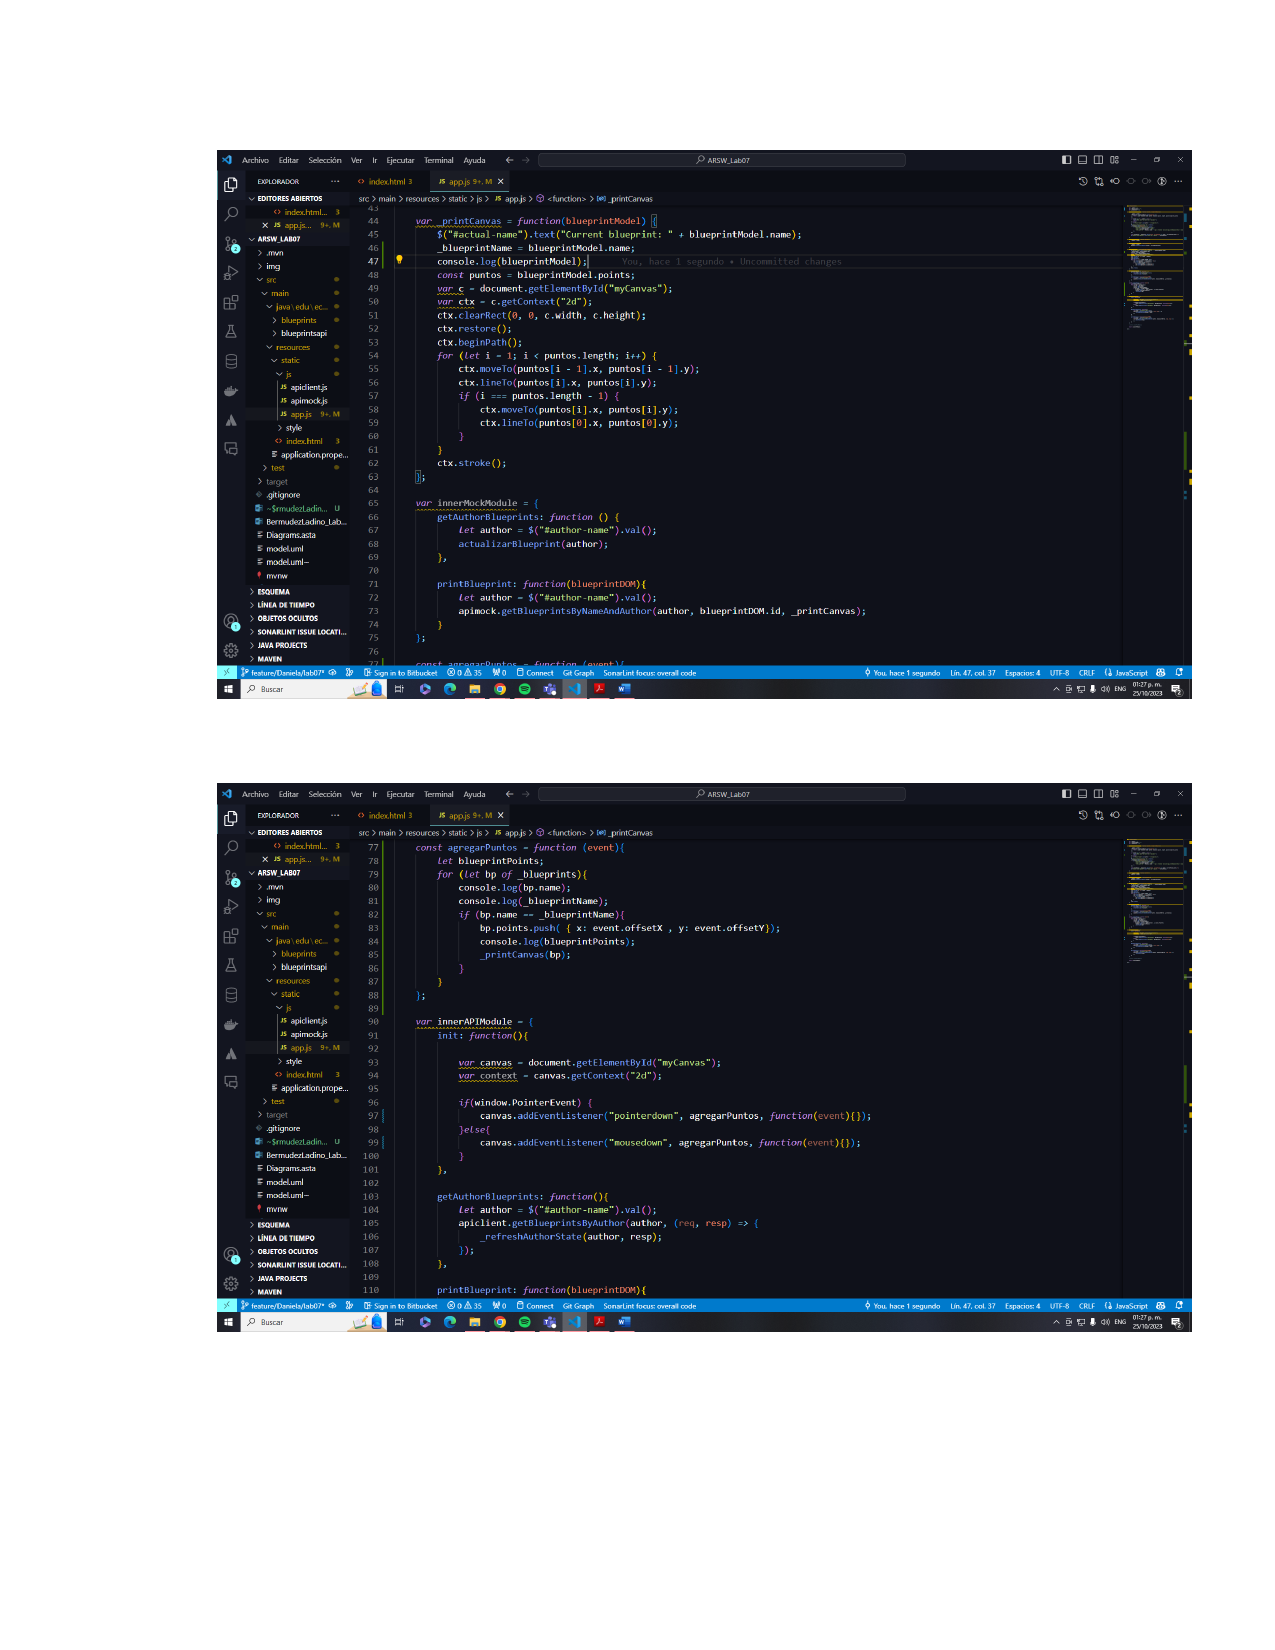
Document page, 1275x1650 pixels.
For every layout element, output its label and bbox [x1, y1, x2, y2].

picture [217, 783, 1192, 1332]
picture [217, 150, 1192, 699]
